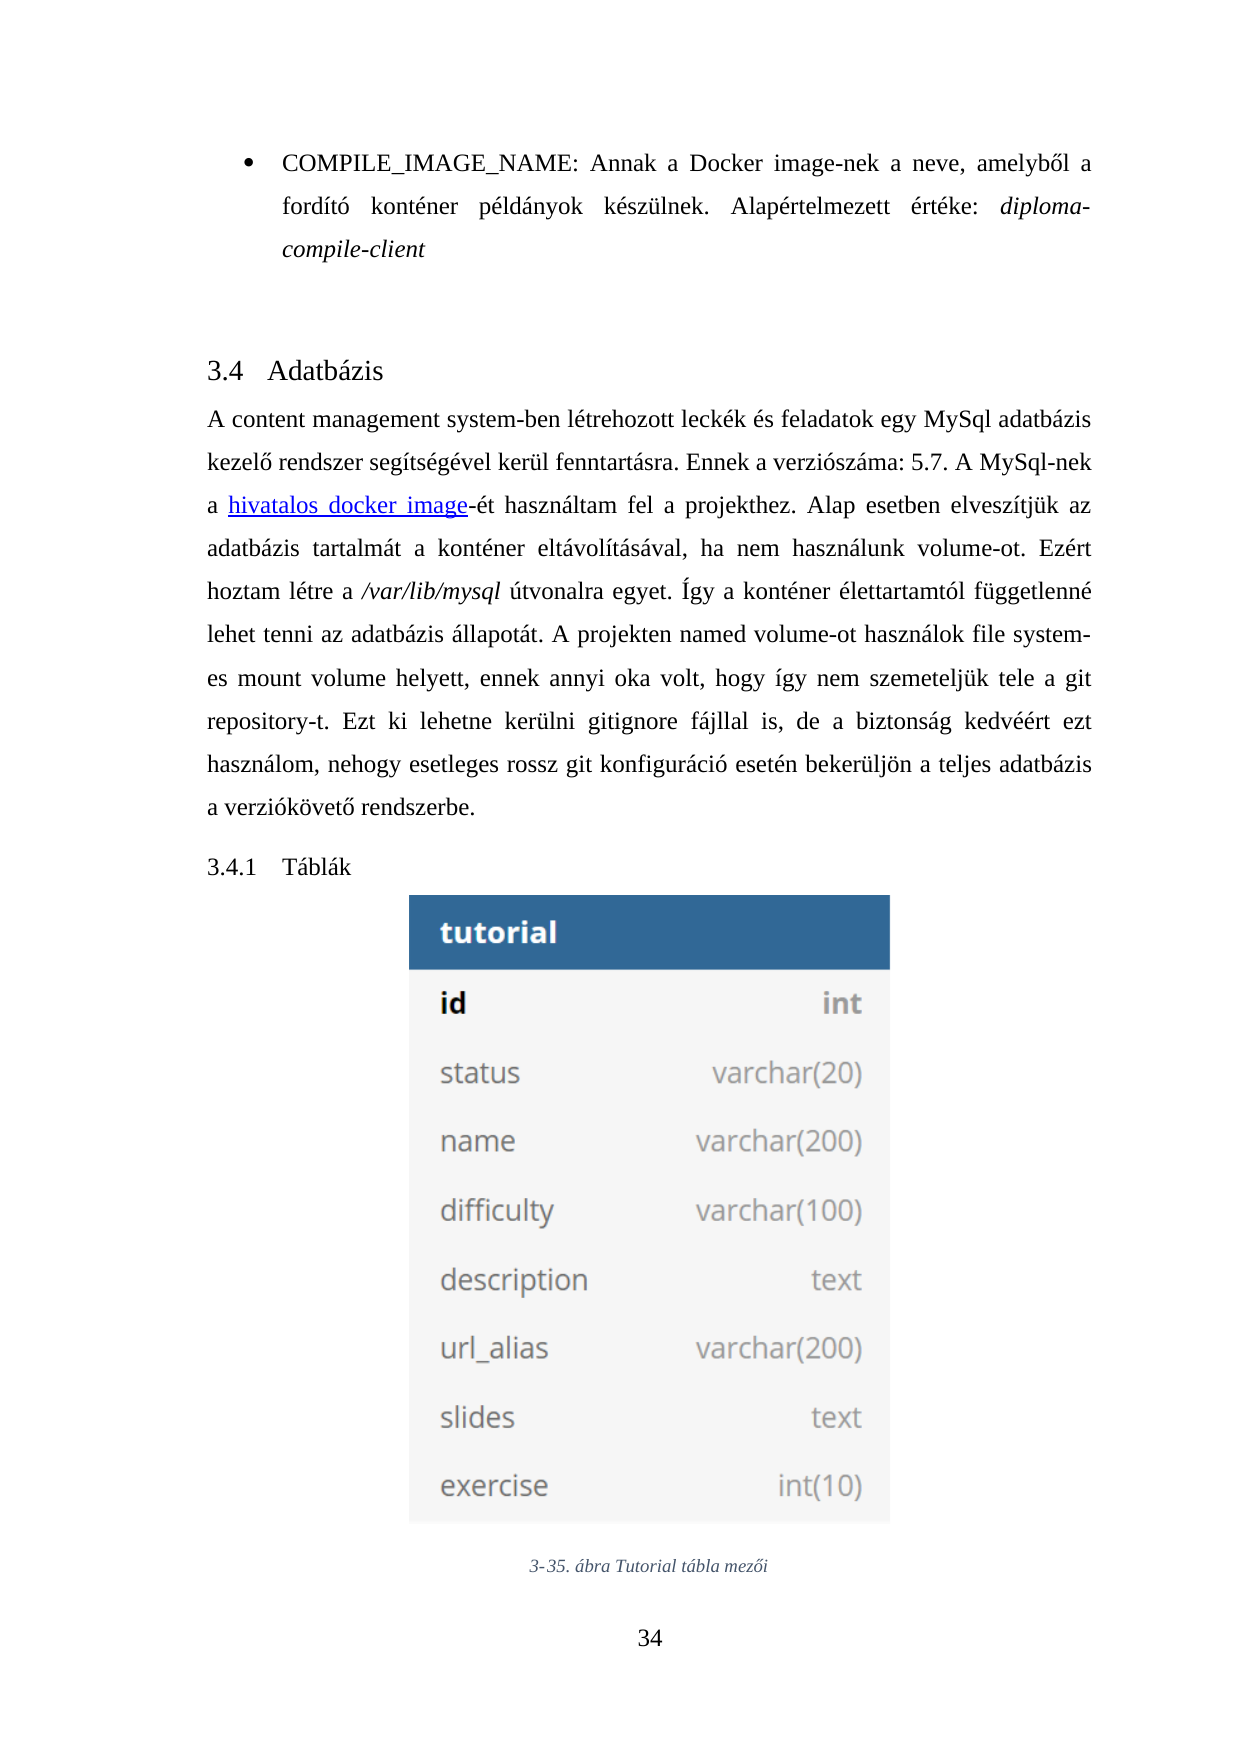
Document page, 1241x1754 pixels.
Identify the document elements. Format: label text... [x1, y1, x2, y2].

picture [409, 895, 891, 1524]
text A content management system-ben létrehozott leckék és feladatok egy MySql adatbázis kezelő rendszer segítségével kerül fenntartásra. Ennek a verziószáma: 5.7. A MySql-nek a hivatalos docker image-ét használtam fel a projekthez. Alap esetben elveszítjük az adatbázis tartalmát a konténer eltávolításával, ha nem használunk volume-ot. Ezért hoztam létre a /var/lib/mysql útvonalra egyet. Így a konténer élettartamtól függetlenné lehet tenni az adatbázis állapotát. A projekten named volume-ot használok file system-es mount volume helyett, ennek annyi oka volt, hogy így nem szemeteljük tele a git repository-t. Ezt ki lehetne kerülni gitignore fájllal is, de a biztonság kedvéért ezt használom, nehogy esetleges rossz git konfiguráció esetén bekerüljön a teljes adatbázis a verziókövető rendszerbe. [207, 404, 1092, 821]
subtitle Táblák [207, 852, 1092, 881]
subtitle Adatbázis [207, 353, 1092, 387]
list COMPILE_IMAGE_NAME: Annak a Docker image-nek a neve, amelyből a fordító konténer példányok készülnek. Alapértelmezett értéke: diploma-compile-client [244, 148, 1092, 263]
